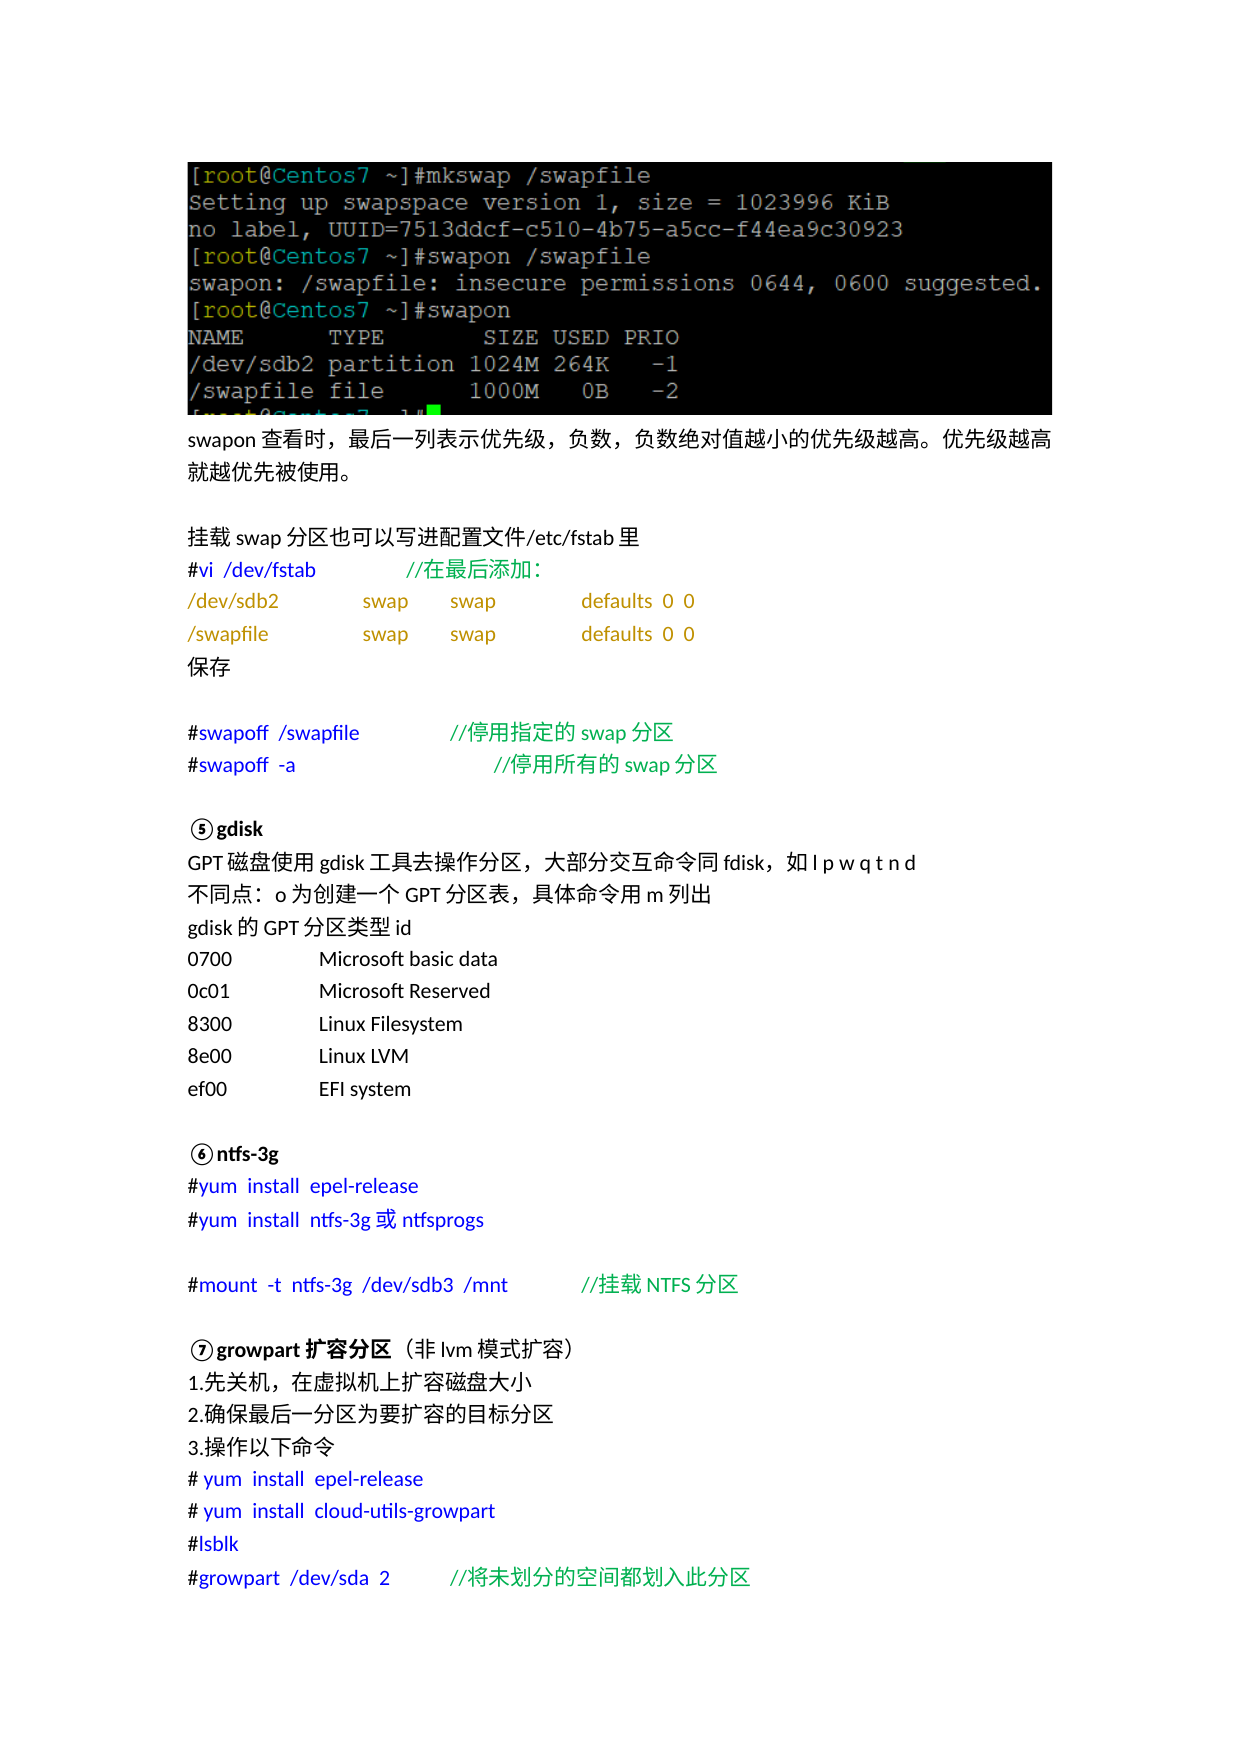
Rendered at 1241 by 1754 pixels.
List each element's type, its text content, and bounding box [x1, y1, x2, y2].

text 0c01 Microsoft Reserved [187, 974, 1053, 1007]
text 8300 Linux Filesystem [187, 1007, 1053, 1039]
text 1.先关机，在虚拟机上扩容磁盘大小 [187, 1364, 1053, 1397]
text 挂载swap分区也可以写进配置文件/etc/fstab里 [187, 519, 1053, 552]
text ef00 EFI system [187, 1072, 1053, 1104]
text 2.确保最后一分区为要扩容的目标分区 [187, 1397, 1053, 1429]
picture [187, 162, 1053, 415]
text ⑥ntfs-3g [187, 1137, 1053, 1169]
text ⑦growpart扩容分区（非lvm模式扩容） [187, 1332, 1053, 1364]
text 3.操作以下命令 [187, 1429, 1053, 1462]
text #swapoff /swapfile //停用指定的swap分区 [187, 714, 1053, 747]
text 8e00 Linux LVM [187, 1039, 1053, 1072]
text 不同点：o为创建一个GPT分区表，具体命令用m列出 [187, 877, 1053, 909]
text #yum install ntfs-3g 或ntfsprogs [187, 1202, 1053, 1234]
text #swapoff -a //停用所有的swap分区 [187, 747, 1053, 779]
text GPT磁盘使用gdisk工具去操作分区，大部分交互命令同fdisk，如l p w q t n d [187, 844, 1053, 877]
text # yum install cloud-utils-growpart [187, 1494, 1053, 1527]
text #mount -t ntfs-3g /dev/sdb3 /mnt //挂载NTFS分区 [187, 1267, 1053, 1299]
text /swapfile swap swap defaults 0 0 [187, 617, 1053, 649]
text /dev/sdb2 swap swap defaults 0 0 [187, 584, 1053, 617]
text #growpart /dev/sda 2 //将未划分的空间都划入此分区 [187, 1559, 1053, 1592]
text # yum install epel-release [187, 1462, 1053, 1494]
text 0700 Microsoft basic data [187, 942, 1053, 974]
text #yum install epel-release [187, 1169, 1053, 1202]
text ⑤gdisk [187, 812, 1053, 844]
text #vi /dev/fstab //在最后添加： [187, 552, 1053, 584]
text 保存 [187, 649, 1053, 682]
text swapon查看时，最后一列表示优先级，负数，负数绝对值越小的优先级越高。优先级越高就越优先被使用。 [187, 422, 1053, 487]
text gdisk的GPT分区类型id [187, 909, 1053, 942]
text #lsblk [187, 1527, 1053, 1559]
